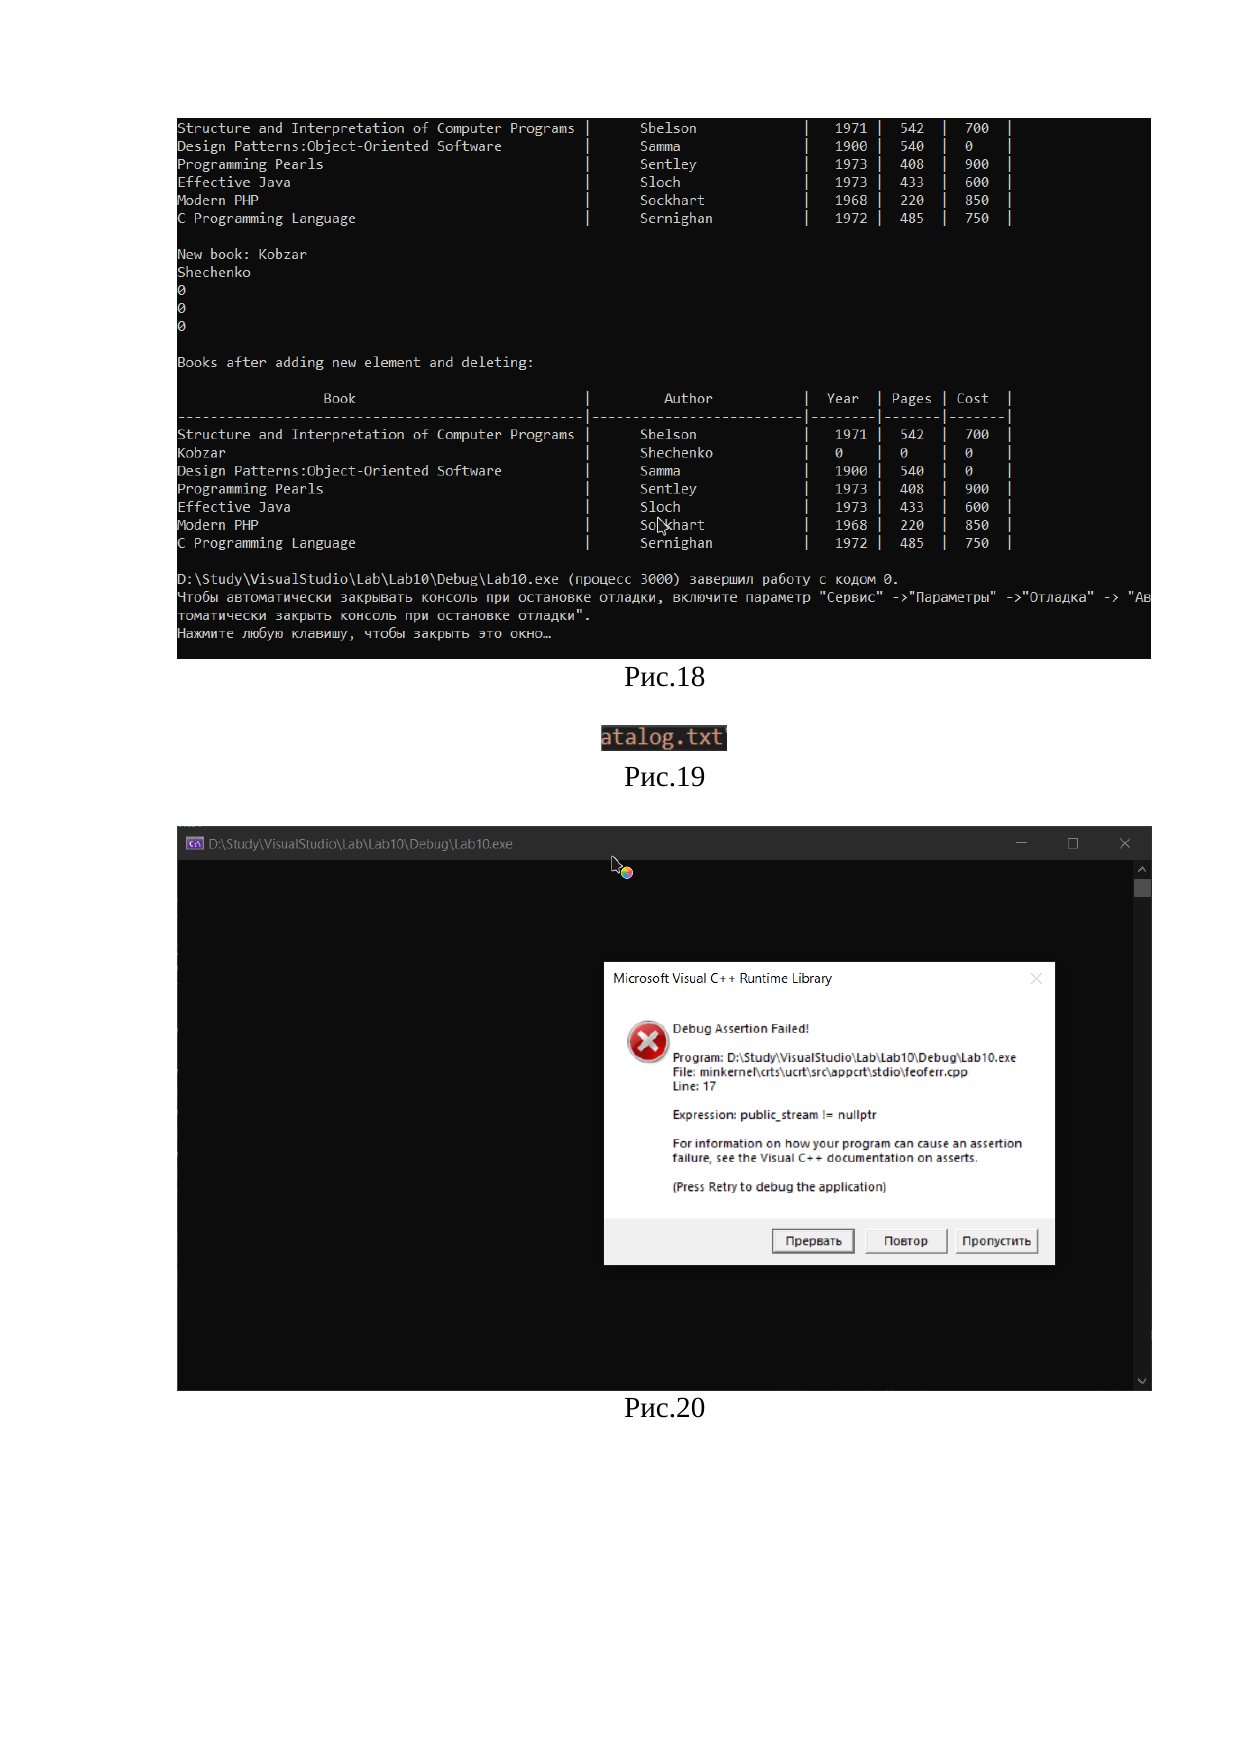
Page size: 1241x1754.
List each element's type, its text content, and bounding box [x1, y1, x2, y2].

text Рис.20 [177, 1391, 1152, 1424]
picture [601, 725, 727, 751]
text Рис.19 [177, 759, 1152, 793]
picture [177, 826, 1152, 1391]
text Рис.18 [177, 659, 1152, 692]
picture [177, 118, 1151, 659]
